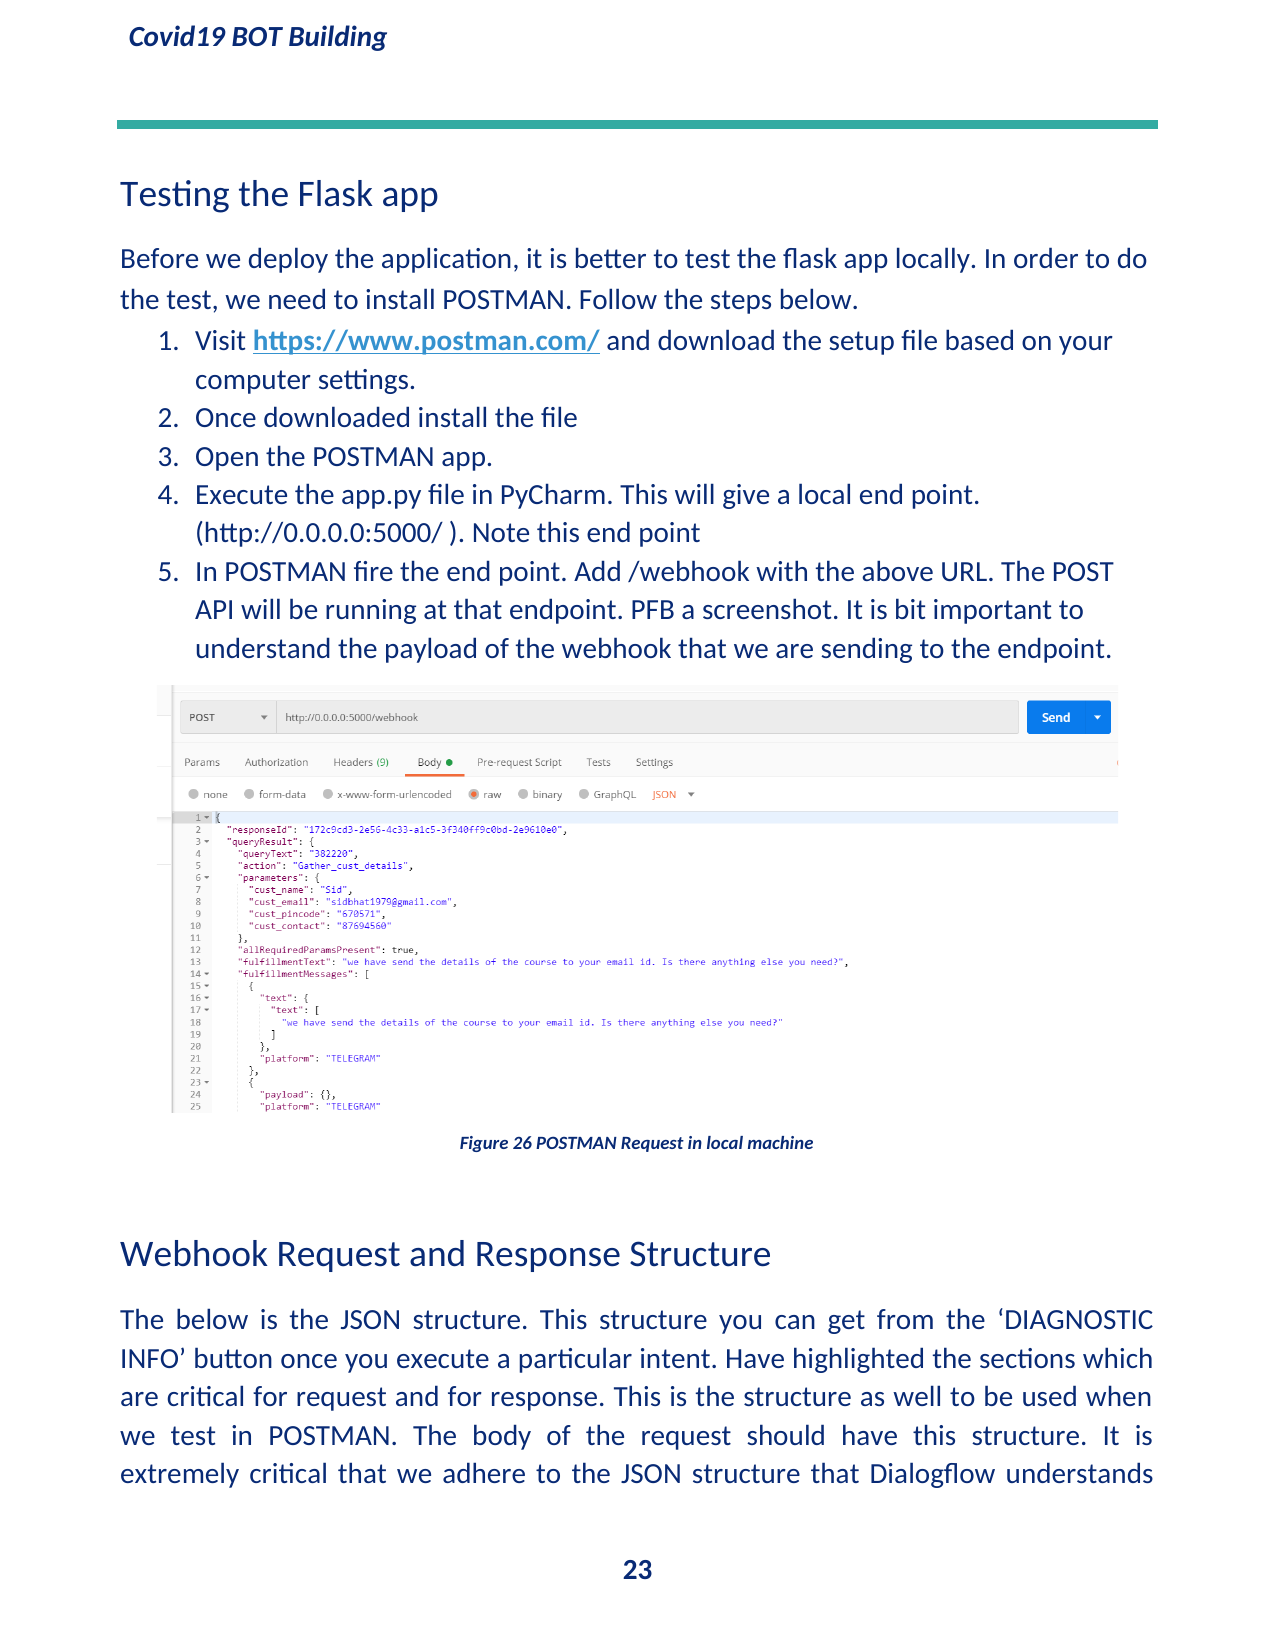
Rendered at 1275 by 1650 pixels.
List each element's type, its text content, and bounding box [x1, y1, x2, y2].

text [120, 1301, 1155, 1491]
text Figure POSTMAN Request in local machine [120, 1132, 1155, 1154]
subtitle Webhook Request and Response Structure [120, 1230, 1155, 1276]
list Open the POSTMAN app. [157, 438, 1155, 473]
list Execute the app.py file in PyCharm. This will give a local end point. (http://0.0.0.0:5000/ ). Note this end point [157, 476, 1155, 550]
picture [156, 685, 1119, 1113]
subtitle Testing the Flask app [120, 169, 1155, 215]
list Visit https://www.postman.com/ and download the setup file based on your computer settings. [157, 322, 1155, 396]
list In POSTMAN fire the end point. Add /webhook with the above URL. The POST API will be running at that endpoint. PFB a screenshot. It is bit important to understand the payload of the webhook that we are sending to the endpoint. [157, 553, 1155, 665]
list Once downloaded install the file [157, 399, 1155, 435]
text Before we deploy the application, it is better to test the flask app locally. In order to do the test, we need to install POSTMAN. Follow the steps below. [120, 240, 1155, 317]
